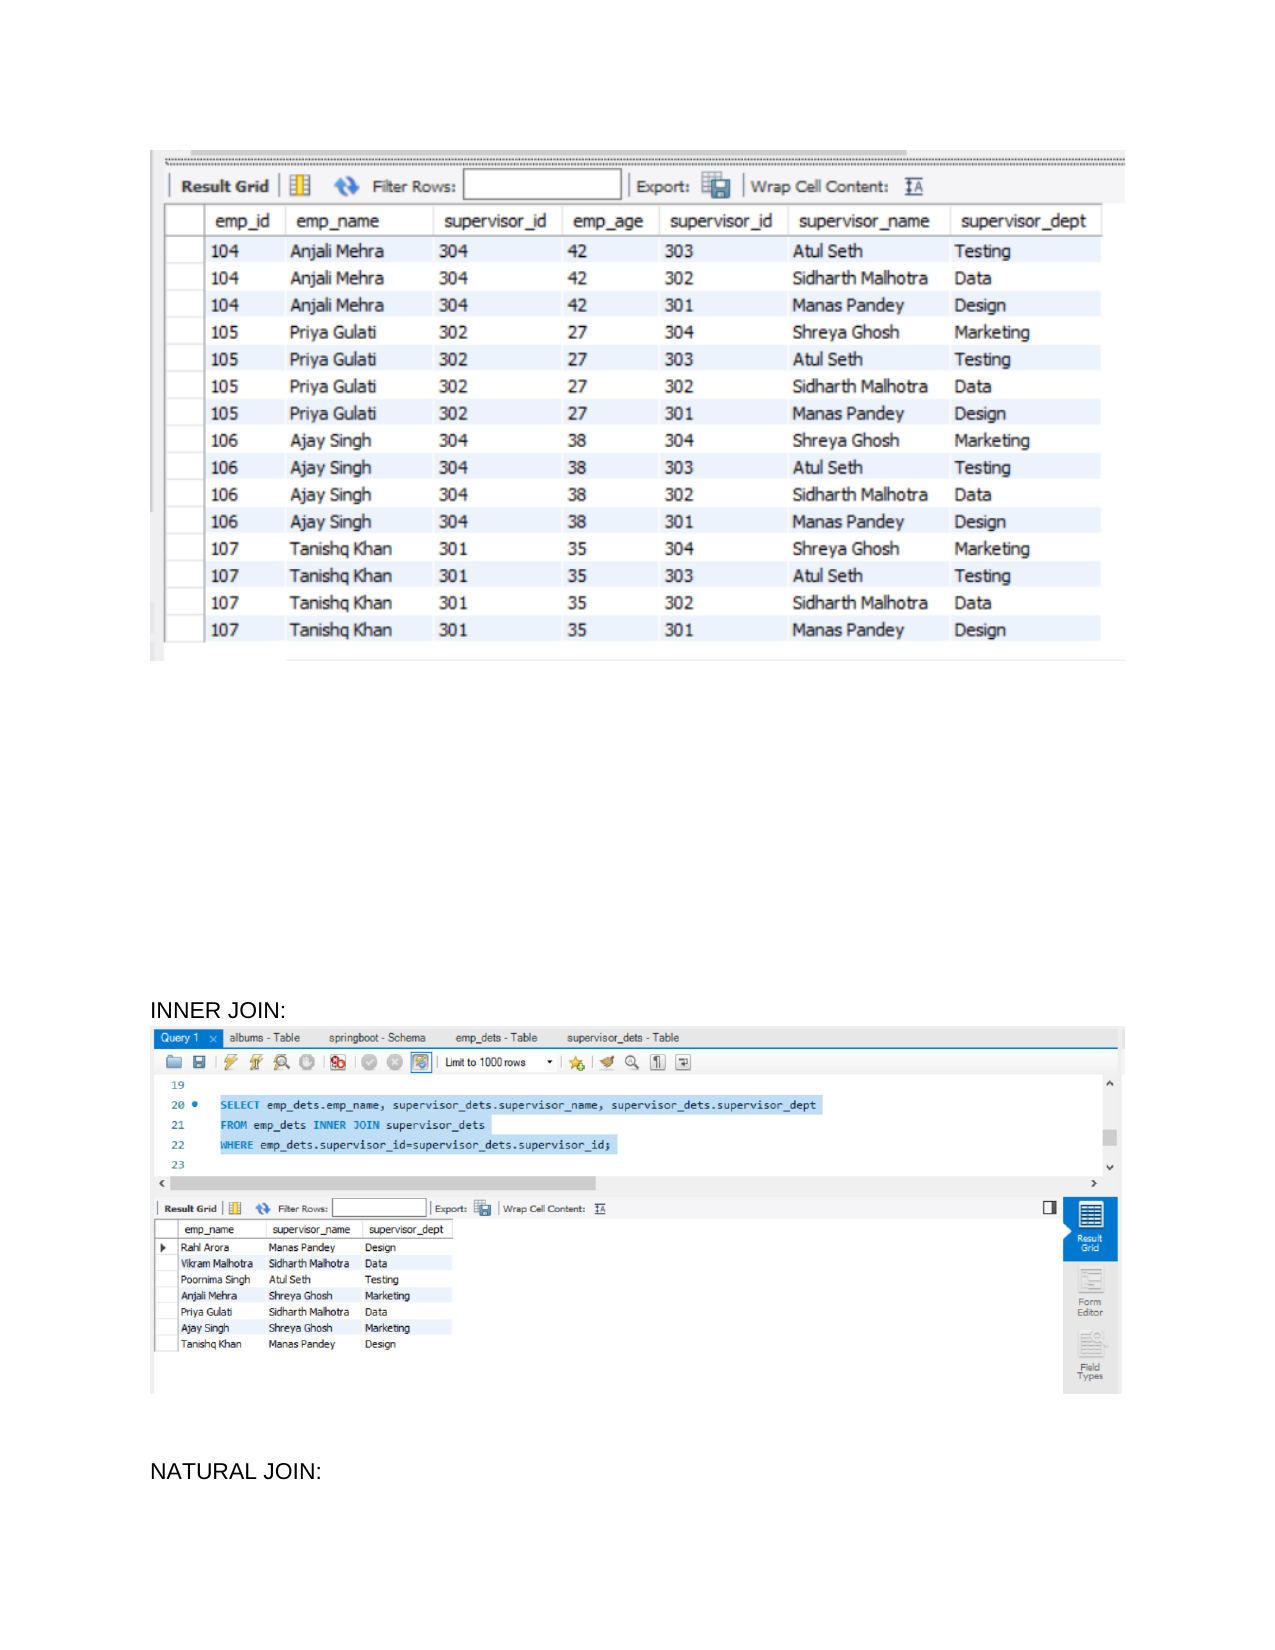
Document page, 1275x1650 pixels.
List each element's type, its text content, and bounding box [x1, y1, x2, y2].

picture [150, 1026, 1125, 1394]
picture [150, 150, 1125, 661]
text NATURAL JOIN: [150, 1458, 1125, 1484]
text INNER JOIN: [150, 997, 1125, 1023]
